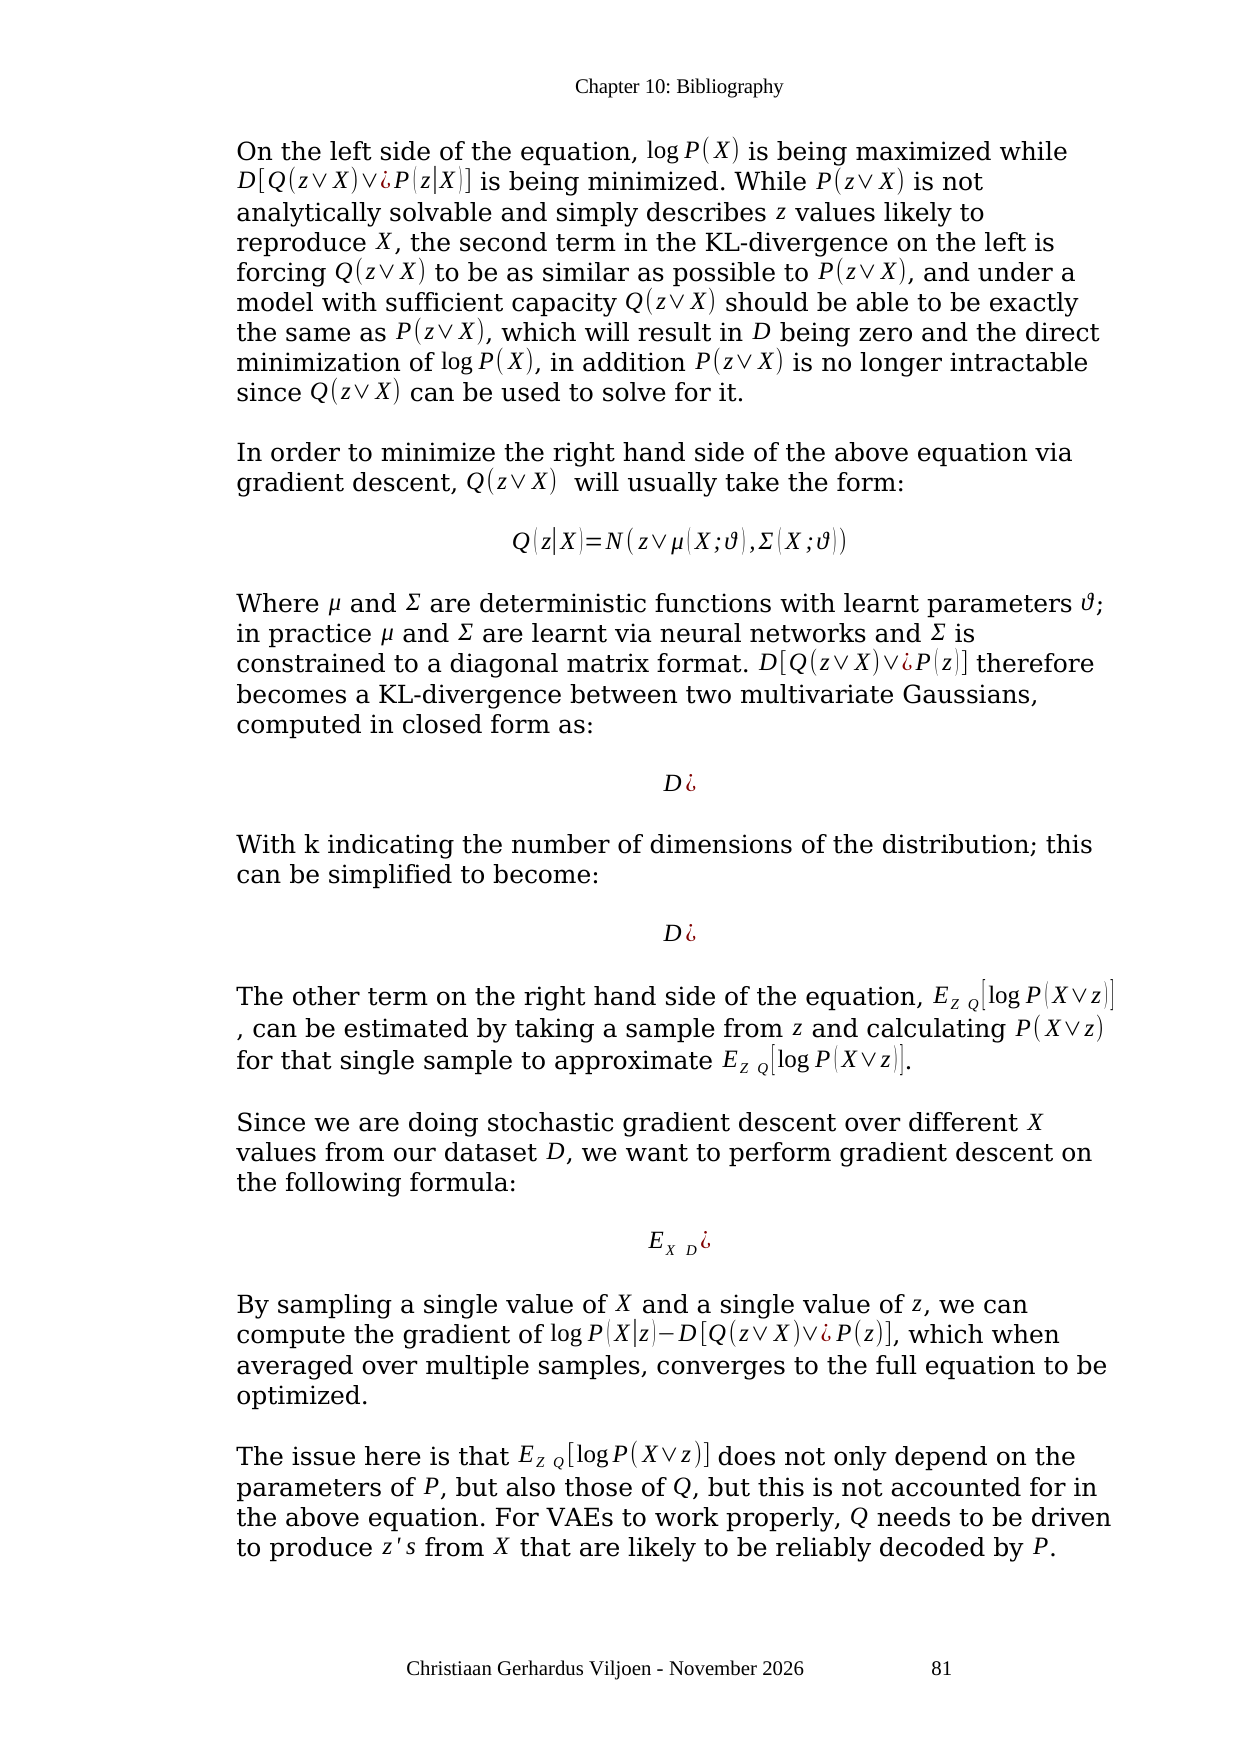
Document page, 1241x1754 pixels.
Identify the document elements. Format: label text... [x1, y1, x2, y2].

text On the left side of the equation, is being maximized while is being minimized. While is not analytically solvable and simply describes values likely to reproduce , the second term in the KL-divergence on the left is forcing to be as similar as possible to , and under a model with sufficient capacity should be able to be exactly the same as , which will result in being zero and the direct minimization of , in addition is no longer intractable since can be used to solve for it. [236, 135, 1122, 406]
text Where and are deterministic functions with learnt parameters ; in practice and are learnt via neural networks and is constrained to a diagonal matrix format. therefore becomes a KL-divergence between two multivariate Gaussians, computed in closed form as: [236, 587, 1122, 738]
text Since we are doing stochastic gradient descent over different values from our dataset , we want to perform gradient descent on the following formula: [236, 1107, 1122, 1197]
text In order to minimize the right hand side of the above equation via gradient descent, will usually take the form: [236, 436, 1122, 496]
text The other term on the right hand side of the equation, , can be estimated by taking a sample from and calculating for that single sample to approximate . [236, 978, 1122, 1077]
text By sampling a single value of and a single value of , we can compute the gradient of , which when averaged over multiple samples, converges to the full equation to be optimized. [236, 1288, 1122, 1409]
text With k indicating the number of dimensions of the distribution; this can be simplified to become: [236, 828, 1122, 888]
text The issue here is that does not only depend on the parameters of , but also those of , but this is not accounted for in the above equation. For VAEs to work properly, needs to be driven to produce from that are likely to be reliably decoded by . [236, 1439, 1122, 1561]
